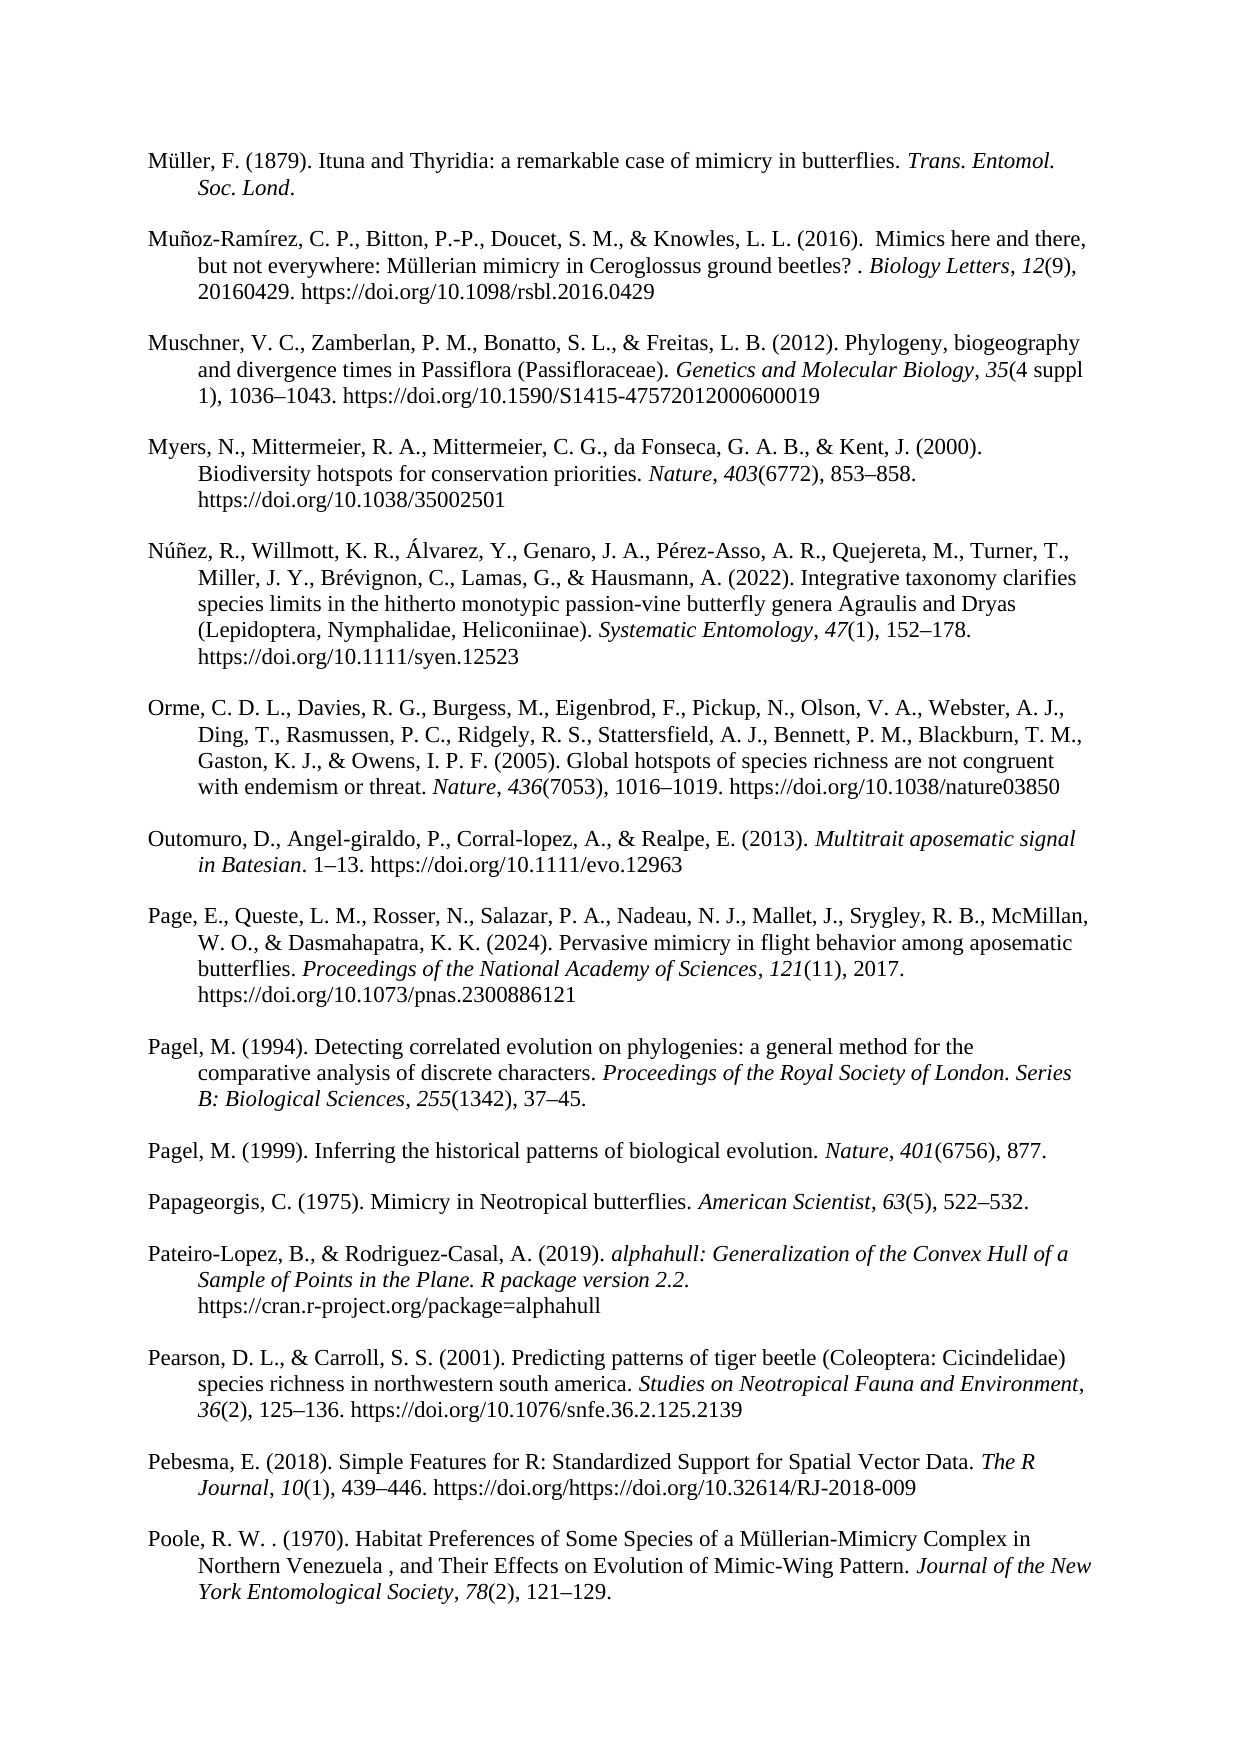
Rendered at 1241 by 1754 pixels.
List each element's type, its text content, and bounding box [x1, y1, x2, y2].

text Müller, F. (1879). Ituna and Thyridia: a remarkable case of mimicry in butterflies. Trans. Entomol. Soc. Lond. [148, 148, 1093, 200]
text Pearson, D. L., & Carroll, S. S. (2001). Predicting patterns of tiger beetle (Coleoptera: Cicindelidae) species richness in northwestern south america. Studies on Neotropical Fauna and Environment, 36(2), 125–136. https://doi.org/10.1076/snfe.36.2.125.2139 [148, 1344, 1093, 1423]
text Pagel, M. (1994). Detecting correlated evolution on phylogenies: a general method for the comparative analysis of discrete characters. Proceedings of the Royal Society of London. Series B: Biological Sciences, 255(1342), 37–45. [148, 1033, 1093, 1112]
text Pateiro-Lopez, B., & Rodriguez-Casal, A. (2019). alphahull: Generalization of the Convex Hull of a Sample of Points in the Plane. R package version 2.2. https://cran.r-project.org/package=alphahull [148, 1239, 1093, 1319]
text Poole, R. W. . (1970). Habitat Preferences of Some Species of a Müllerian-Mimicry Complex in Northern Venezuela , and Their Effects on Evolution of Mimic-Wing Pattern. Journal of the New York Entomological Society, 78(2), 121–129. [148, 1525, 1093, 1604]
text Outomuro, D., Angel-giraldo, P., Corral-lopez, A., & Realpe, E. (2013). Multitrait aposematic signal in Batesian. 1–13. https://doi.org/10.1111/evo.12963 [148, 825, 1093, 877]
text Page, E., Queste, L. M., Rosser, N., Salazar, P. A., Nadeau, N. J., Mallet, J., Srygley, R. B., McMillan, W. O., & Dasmahapatra, K. K. (2024). Pervasive mimicry in flight behavior among aposematic butterflies. Proceedings of the National Academy of Sciences, 121(11), 2017. https://doi.org/10.1073/pnas.2300886121 [148, 902, 1093, 1008]
text Pebesma, E. (2018). Simple Features for R: Standardized Support for Spatial Vector Data. The R Journal, 10(1), 439–446. https://doi.org/https://doi.org/10.32614/RJ-2018-009 [148, 1448, 1093, 1500]
text Pagel, M. (1999). Inferring the historical patterns of biological evolution. Nature, 401(6756), 877. [148, 1137, 1093, 1163]
text Muschner, V. C., Zamberlan, P. M., Bonatto, S. L., & Freitas, L. B. (2012). Phylogeny, biogeography and divergence times in Passiflora (Passifloraceae). Genetics and Molecular Biology, 35(4 suppl 1), 1036–1043. https://doi.org/10.1590/S1415-47572012000600019 [148, 329, 1093, 408]
text Muñoz-Ramírez, C. P., Bitton, P.-P., Doucet, S. M., & Knowles, L. L. (2016). Mimics here and there, but not everywhere: Müllerian mimicry in Ceroglossus ground beetles? . Biology Letters, 12(9), 20160429. https://doi.org/10.1098/rsbl.2016.0429 [148, 225, 1093, 304]
text Papageorgis, C. (1975). Mimicry in Neotropical butterflies. American Scientist, 63(5), 522–532. [148, 1188, 1093, 1214]
text Orme, C. D. L., Davies, R. G., Burgess, M., Eigenbrod, F., Pickup, N., Olson, V. A., Webster, A. J., Ding, T., Rasmussen, P. C., Ridgely, R. S., Stattersfield, A. J., Bennett, P. M., Blackburn, T. M., Gaston, K. J., & Owens, I. P. F. (2005). Global hotspots of species richness are not congruent with endemism or threat. Nature, 436(7053), 1016–1019. https://doi.org/10.1038/nature03850 [148, 694, 1093, 800]
text Myers, N., Mittermeier, R. A., Mittermeier, C. G., da Fonseca, G. A. B., & Kent, J. (2000). Biodiversity hotspots for conservation priorities. Nature, 403(6772), 853–858. https://doi.org/10.1038/35002501 [148, 433, 1093, 512]
text Núñez, R., Willmott, K. R., Álvarez, Y., Genaro, J. A., Pérez‐Asso, A. R., Quejereta, M., Turner, T., Miller, J. Y., Brévignon, C., Lamas, G., & Hausmann, A. (2022). Integrative taxonomy clarifies species limits in the hitherto monotypic passion‐vine butterfly genera Agraulis and Dryas (Lepidoptera, Nymphalidae, Heliconiinae). Systematic Entomology, 47(1), 152–178. https://doi.org/10.1111/syen.12523 [148, 537, 1093, 669]
